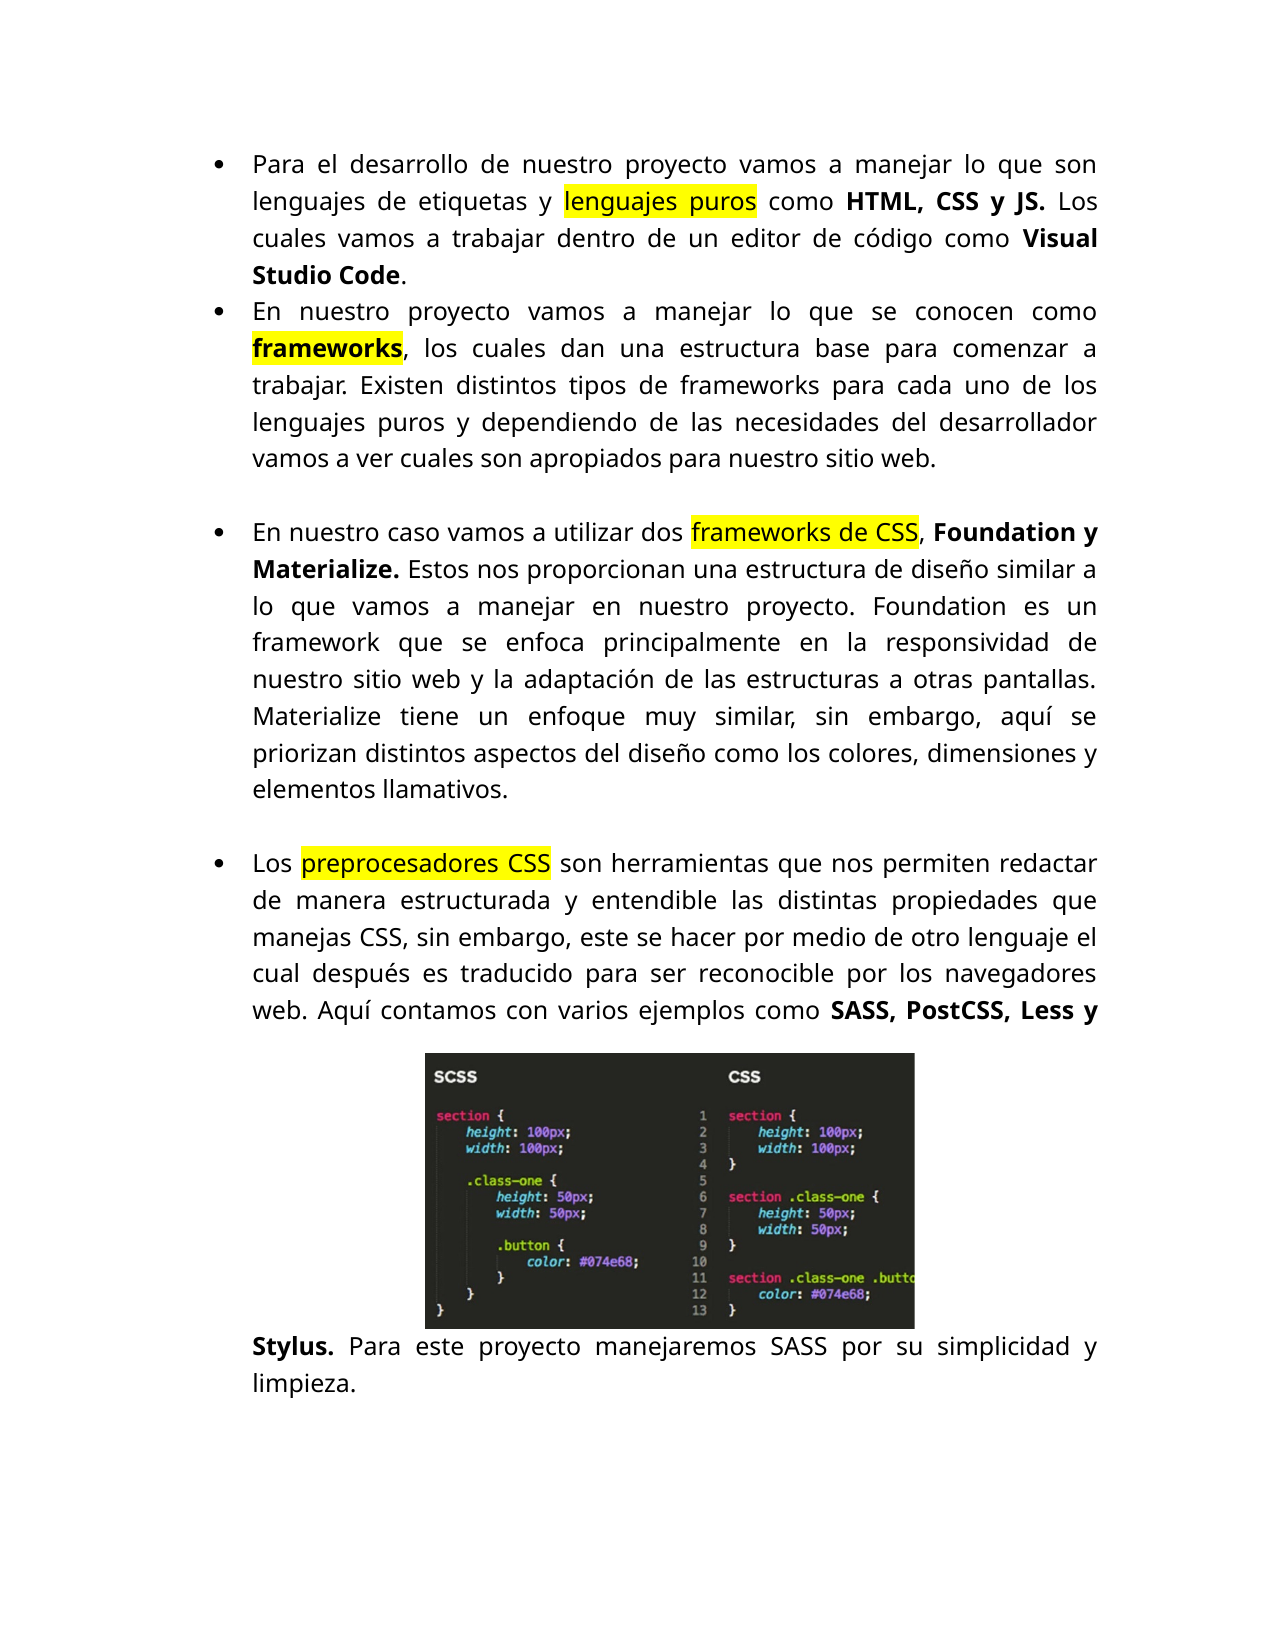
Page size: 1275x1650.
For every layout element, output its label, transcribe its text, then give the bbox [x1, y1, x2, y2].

list Para el desarrollo de nuestro proyecto vamos a manejar lo que son lenguajes de etiquetas y lenguajes puros como HTML, CSS y JS. Los cuales vamos a trabajar dentro de un editor de código como Visual Studio Code. [214, 147, 1098, 291]
list En nuestro caso vamos a utilizar dos frameworks de CSS, Foundation y Materialize. Estos nos proporcionan una estructura de diseño similar a lo que vamos a manejar en nuestro proyecto. Foundation es un framework que se enfoca principalmente en la responsividad de nuestro sitio web y la adaptación de las estructuras a otras pantallas. Materialize tiene un enfoque muy similar, sin embargo, aquí se priorizan distintos aspectos del diseño como los colores, dimensiones y elementos llamativos. [214, 515, 1098, 806]
list En nuestro proyecto vamos a manejar lo que se conocen como frameworks, los cuales dan una estructura base para comenzar a trabajar. Existen distintos tipos de frameworks para cada uno de los lenguajes puros y dependiendo de las necesidades del desarrollador vamos a ver cuales son apropiados para nuestro sitio web. [214, 294, 1098, 475]
picture [425, 1053, 915, 1329]
